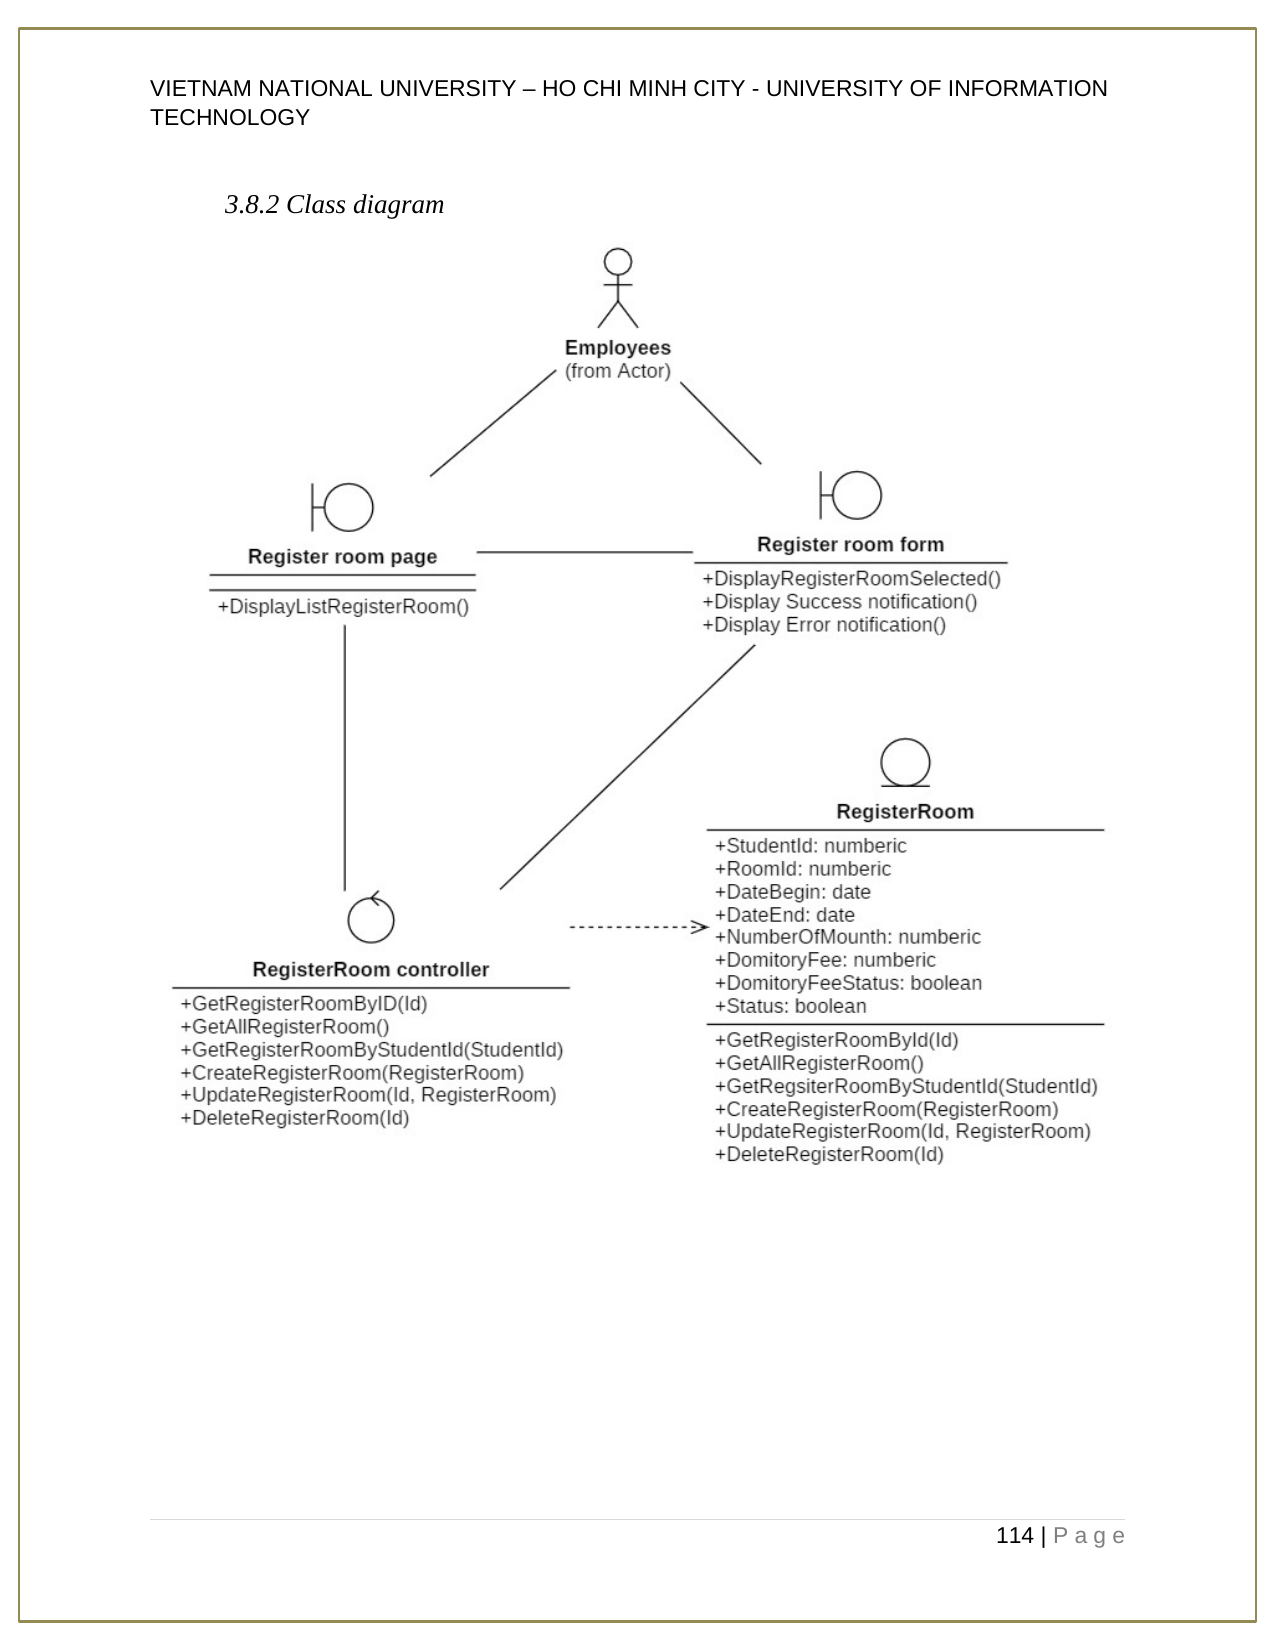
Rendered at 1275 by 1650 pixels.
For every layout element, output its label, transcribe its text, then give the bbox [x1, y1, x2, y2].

subtitle 3.8.2 Class diagram [150, 188, 1125, 219]
picture [157, 232, 1118, 1193]
